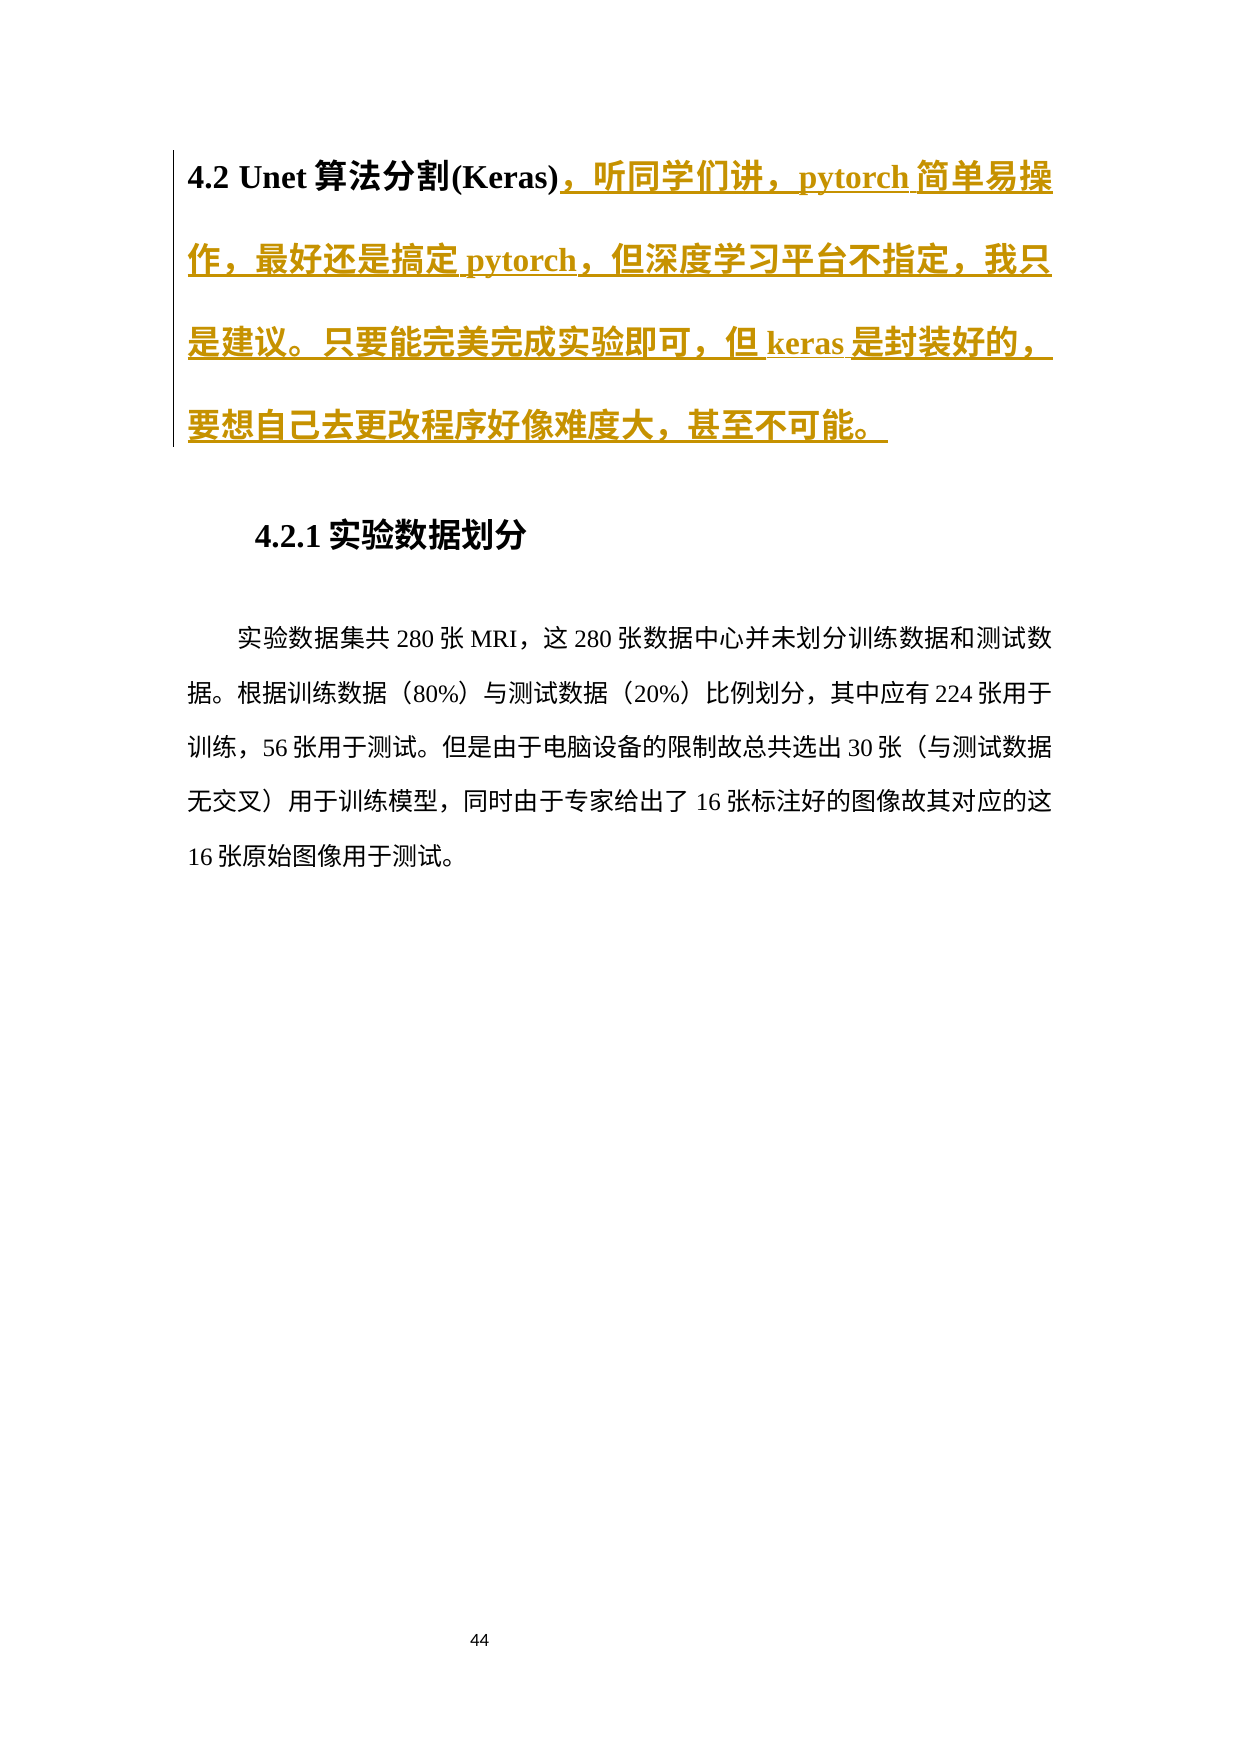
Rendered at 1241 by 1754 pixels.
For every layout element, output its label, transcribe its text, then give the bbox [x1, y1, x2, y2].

text 实验数据集共280张MRI，这280张数据中心并未划分训练数据和测试数据。根据训练数据（80%）与测试数据（20%）比例划分，其中应有224张用于训练，56张用于测试。但是由于电脑设备的限制故总共选出30张（与测试数据无交叉）用于训练模型，同时由于专家给出了16张标注好的图像故其对应的这16张原始图像用于测试。 [187, 619, 1053, 872]
subtitle 4.2 Unet算法分割(Keras) [187, 358, 1053, 447]
subtitle 4.2 Unet算法分割(Keras) [187, 150, 1053, 357]
subtitle 4.2.1实验数据划分 [187, 509, 1053, 557]
